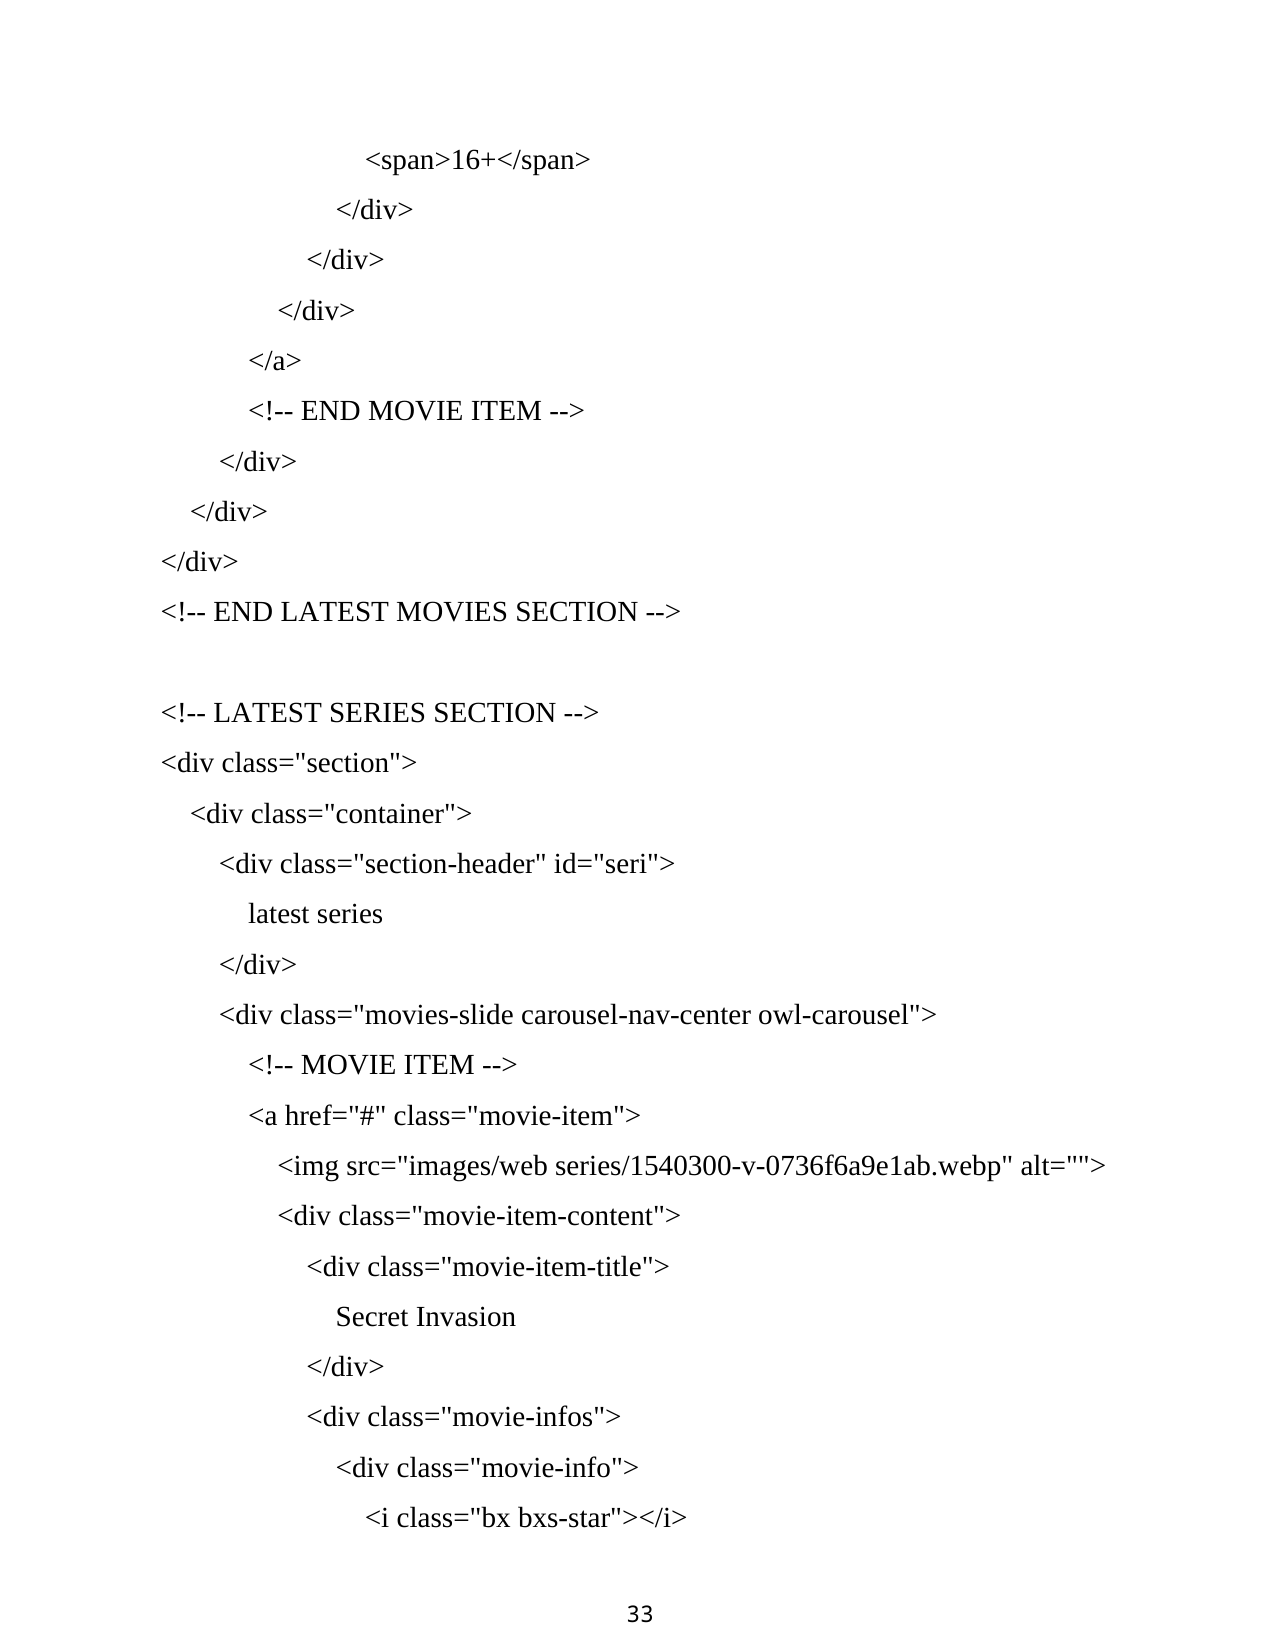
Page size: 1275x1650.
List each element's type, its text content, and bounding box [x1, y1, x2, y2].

text <div class="movie-item-title"> [131, 1249, 1238, 1282]
text Secret Invasion [131, 1299, 1238, 1332]
text latest series [131, 896, 1238, 930]
text <i class="bx bxs-star"></i> [131, 1500, 1238, 1534]
text </div> [131, 947, 1238, 980]
text <img src="images/web series/1540300-v-0736f6a9e1ab.webp" alt=""> [131, 1148, 1238, 1182]
text </div> [131, 242, 1238, 276]
text <div class="section"> [131, 746, 1238, 779]
text <div class="movie-item-content"> [131, 1198, 1238, 1232]
text </a> [131, 343, 1238, 377]
text <div class="container"> [131, 796, 1238, 829]
text </div> [131, 444, 1238, 477]
text <!-- END MOVIE ITEM --> [131, 393, 1238, 427]
text <!-- END LATEST MOVIES SECTION --> [131, 594, 1238, 628]
text <div class="movie-infos"> [131, 1399, 1238, 1433]
text <div class="section-header" id="seri"> [131, 846, 1238, 880]
text <!-- MOVIE ITEM --> [131, 1047, 1238, 1081]
text </div> [131, 544, 1238, 578]
text <span>16+</span> [131, 142, 1238, 175]
text <a href="#" class="movie-item"> [131, 1098, 1238, 1131]
text <div class="movie-info"> [131, 1450, 1238, 1483]
text <div class="movies-slide carousel-nav-center owl-carousel"> [131, 997, 1238, 1031]
text <!-- LATEST SERIES SECTION --> [131, 695, 1238, 729]
text </div> [131, 192, 1238, 226]
text </div> [131, 1349, 1238, 1383]
text </div> [131, 293, 1238, 326]
text </div> [131, 494, 1238, 527]
